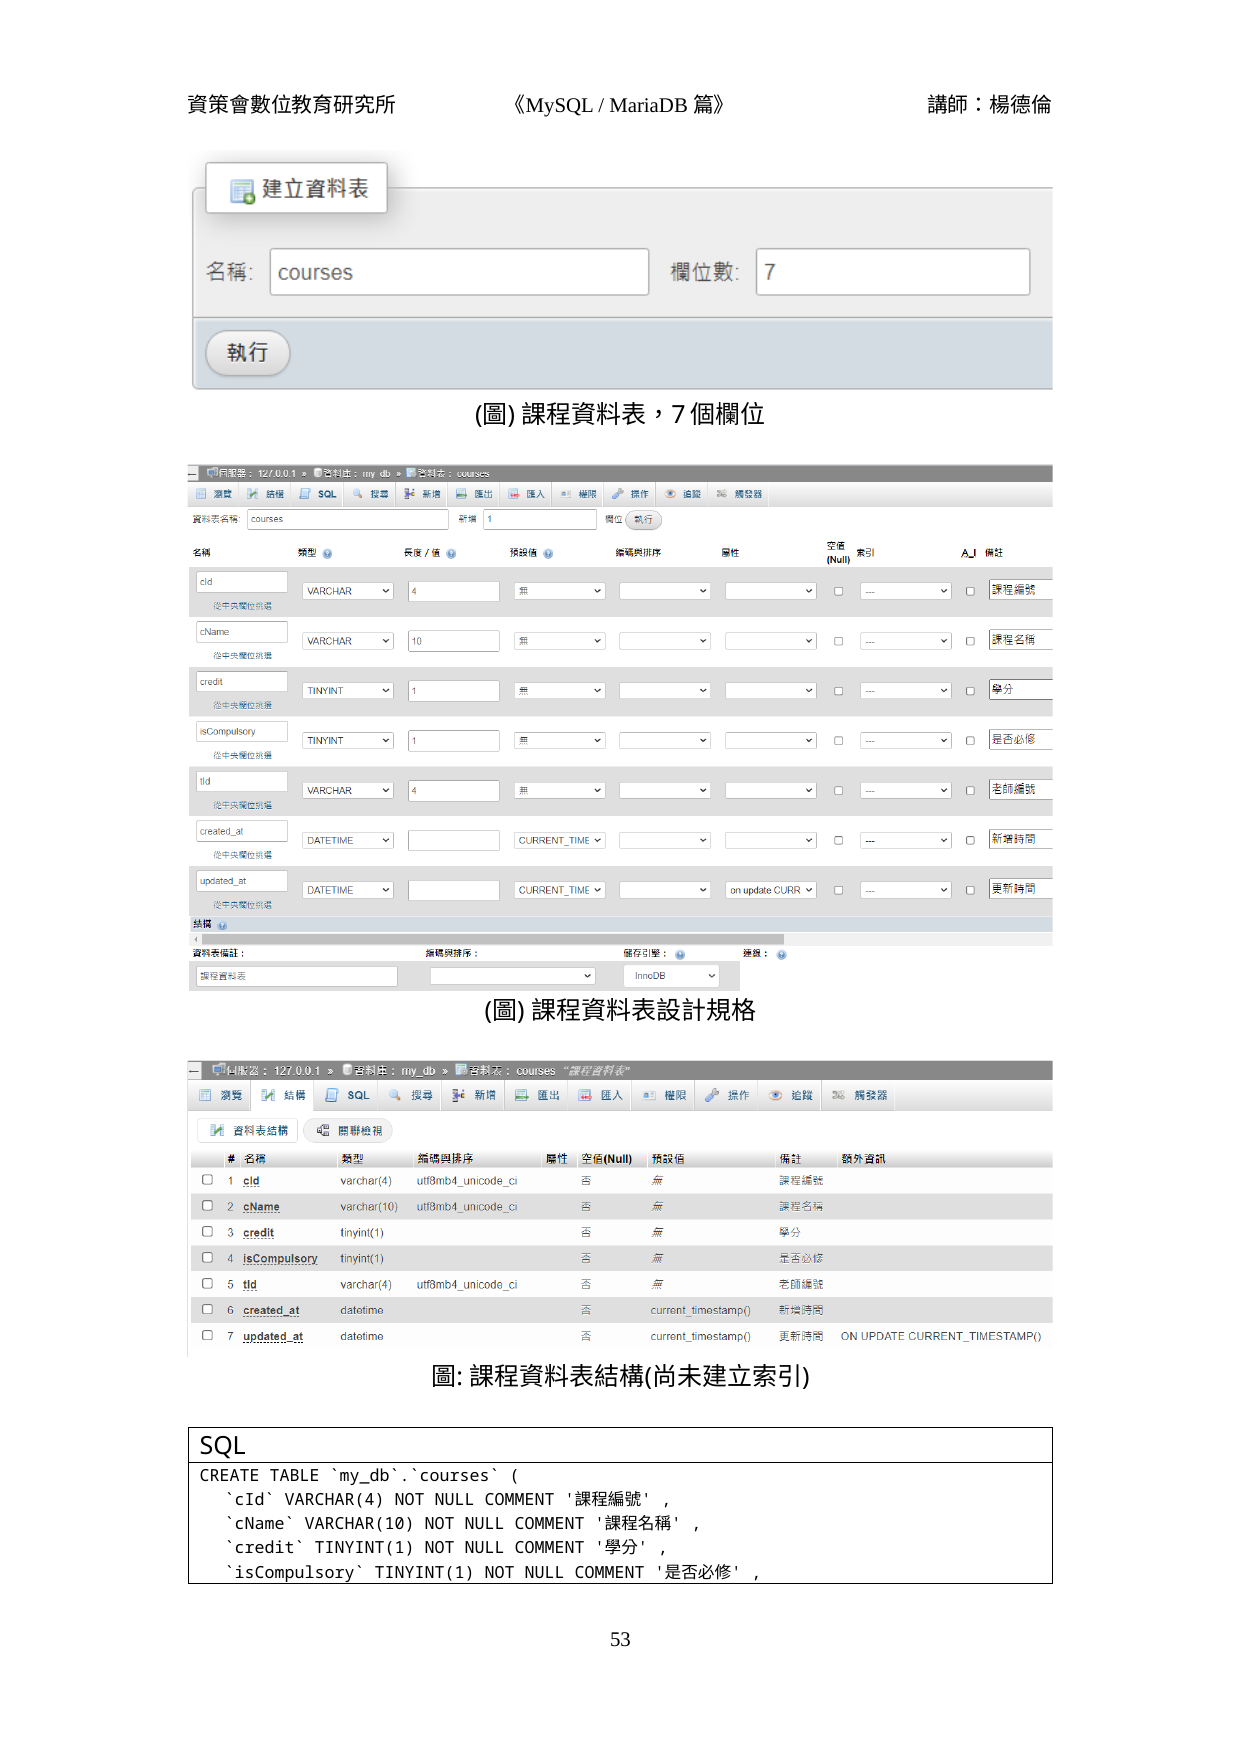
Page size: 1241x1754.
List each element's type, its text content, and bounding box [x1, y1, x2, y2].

text (圖) 課程資料表設計規格 [187, 991, 1053, 1027]
picture [187, 1060, 1053, 1357]
text (圖) 課程資料表，7個欄位 [187, 395, 1053, 430]
picture [187, 150, 1053, 395]
table_header SQL [189, 1428, 1052, 1462]
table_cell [189, 1463, 1052, 1583]
text 圖: 課程資料表結構(尚未建立索引) [187, 1357, 1053, 1393]
picture [187, 464, 1053, 991]
